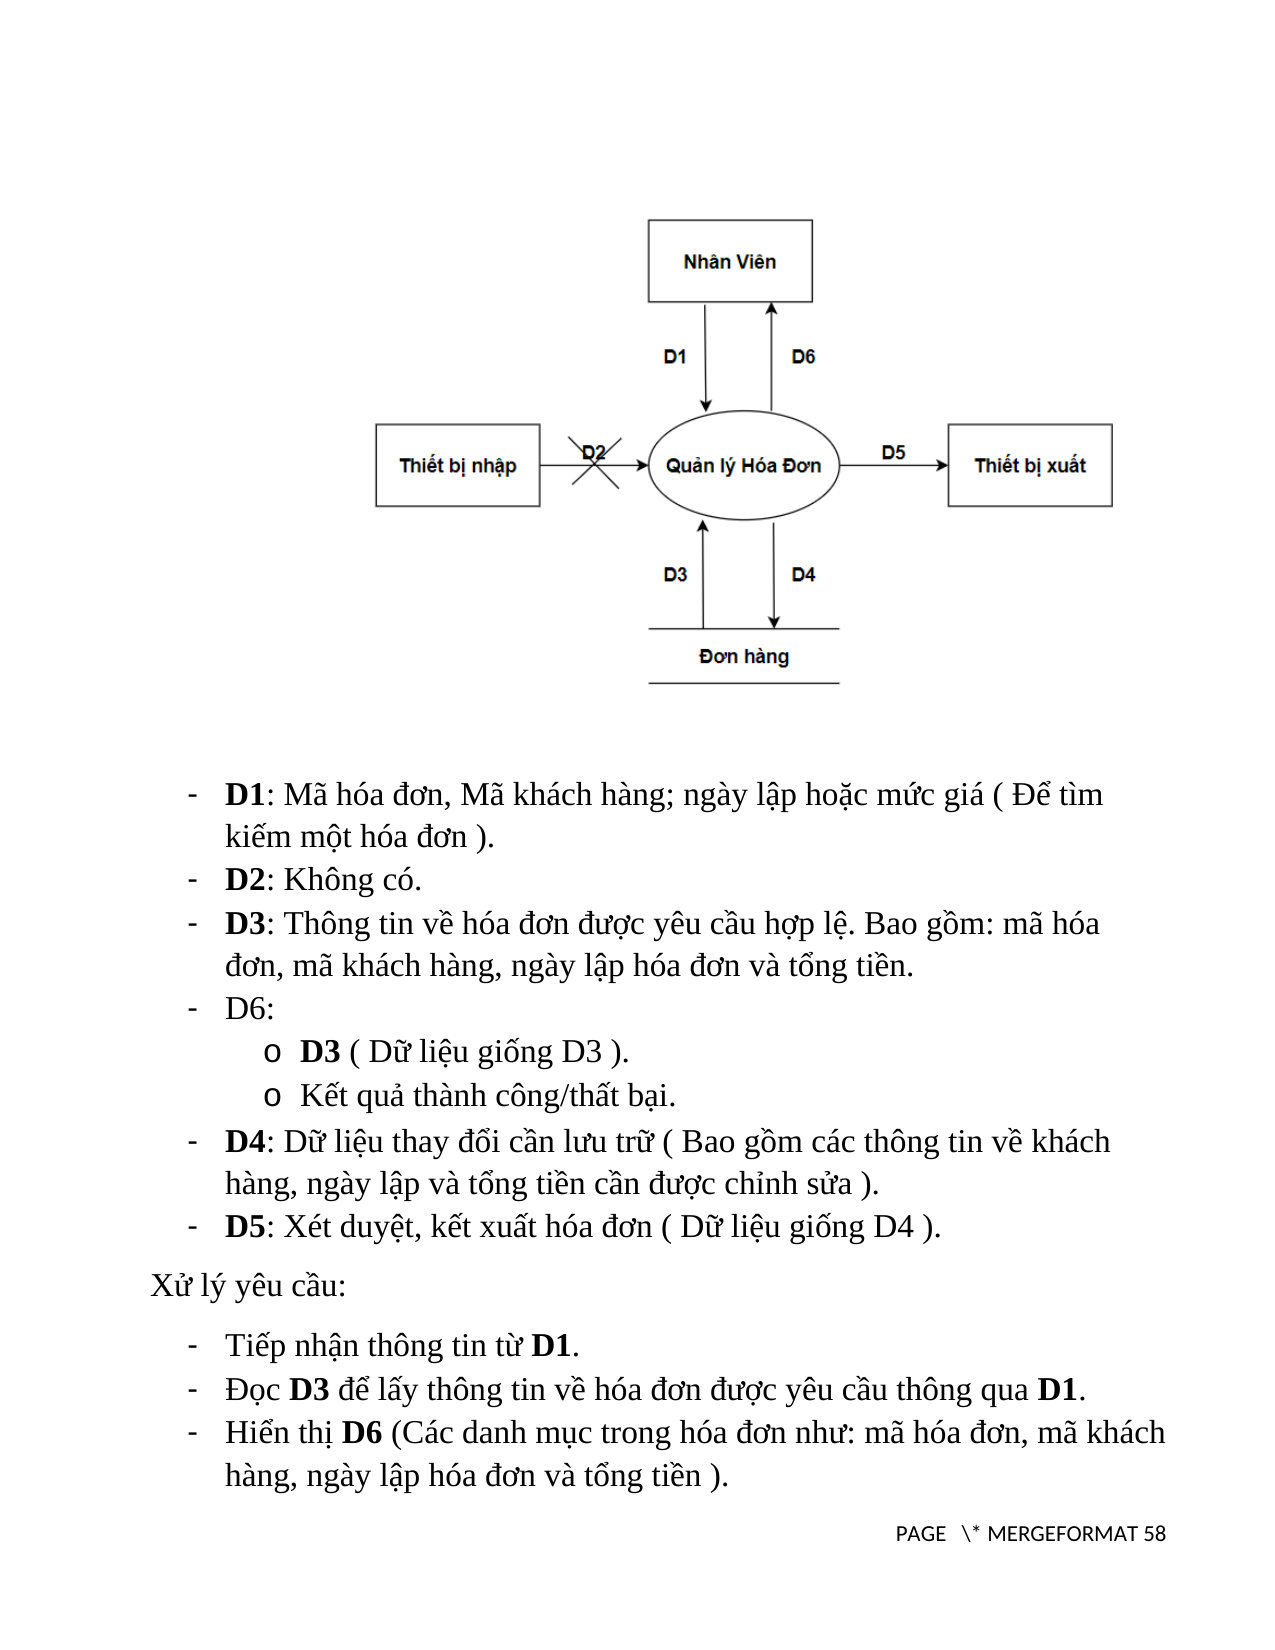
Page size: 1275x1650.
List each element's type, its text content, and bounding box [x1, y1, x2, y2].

list D3: Thông tin về hóa đơn được yêu cầu hợp lệ. Bao gồm: mã hóa đơn, mã khách hàng, ngày lập hóa đơn và tổng tiền. [187, 902, 1167, 984]
list D1: Mã hóa đơn, Mã khách hàng; ngày lập hoặc mức giá ( Để tìm kiếm một hóa đơn ). [187, 773, 1167, 855]
picture [300, 150, 1180, 759]
list D5: Xét duyệt, kết xuất hóa đơn ( Dữ liệu giống D4 ). [187, 1205, 1167, 1246]
list D3 ( Dữ liệu giống D3 ). [262, 1031, 1167, 1072]
list Kết quả thành công/thất bại. [262, 1075, 1167, 1117]
list D4: Dữ liệu thay đổi cần lưu trữ ( Bao gồm các thông tin về khách hàng, ngày lập và tổng tiền cần được chỉnh sửa ). [187, 1120, 1167, 1202]
text Xử lý yêu cầu: [150, 1266, 1167, 1304]
list Tiếp nhận thông tin từ D1. [187, 1323, 1167, 1364]
list D6: [187, 987, 1167, 1028]
list D2: Không có. [187, 858, 1167, 898]
list Đọc D3 để lấy thông tin về hóa đơn được yêu cầu thông qua D1. [187, 1367, 1167, 1408]
list Hiển thị D6 (Các danh mục trong hóa đơn như: mã hóa đơn, mã khách hàng, ngày lập hóa đơn và tổng tiền ). [187, 1411, 1167, 1493]
